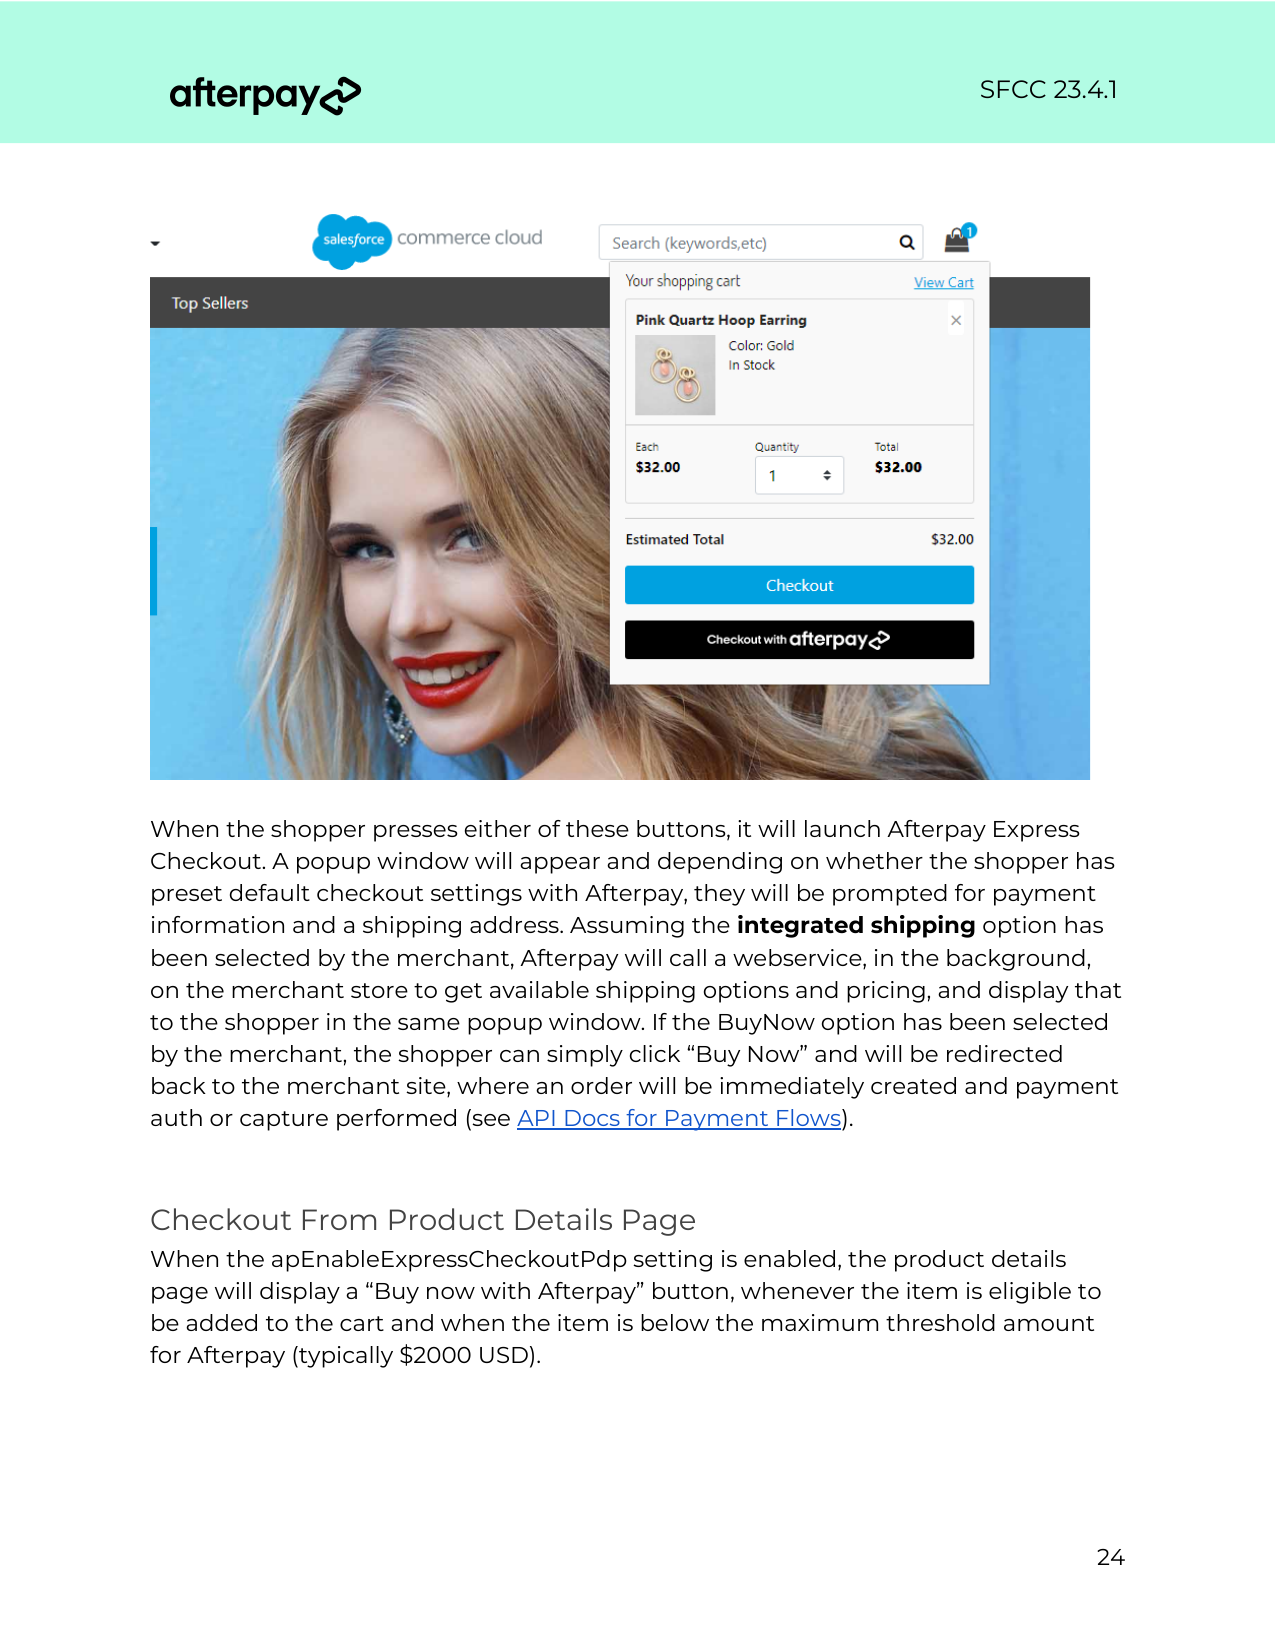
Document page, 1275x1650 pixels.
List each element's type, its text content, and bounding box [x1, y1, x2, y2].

text When the shopper presses either of these buttons, it will launch Afterpay Express Checkout. A popup window will appear and depending on whether the shopper has preset default checkout settings with Afterpay, they will be prompted for payment information and a shipping address. Assuming the integrated shipping option has been selected by the merchant, Afterpay will call a webservice, in the background, on the merchant store to get available shipping options and pricing, and display that to the shopper in the same popup window. If the BuyNow option has been selected by the merchant, the shopper can simply click “Buy Now” and will be redirected back to the merchant site, where an order will be immediately created and payment auth or capture performed (see API Docs for Payment Flows). [150, 815, 1125, 1132]
picture [150, 206, 1091, 780]
text When the apEnableExpressCheckoutPdp setting is enabled, the product details page will display a “Buy now with Afterpay” button, whenever the item is eligible to be added to the cart and when the item is below the maximum threshold amount for Afterpay (typically $2000 USD). [150, 1246, 1125, 1370]
picture [134, 48, 397, 144]
subtitle Checkout From Product Details Page [150, 1202, 1125, 1237]
